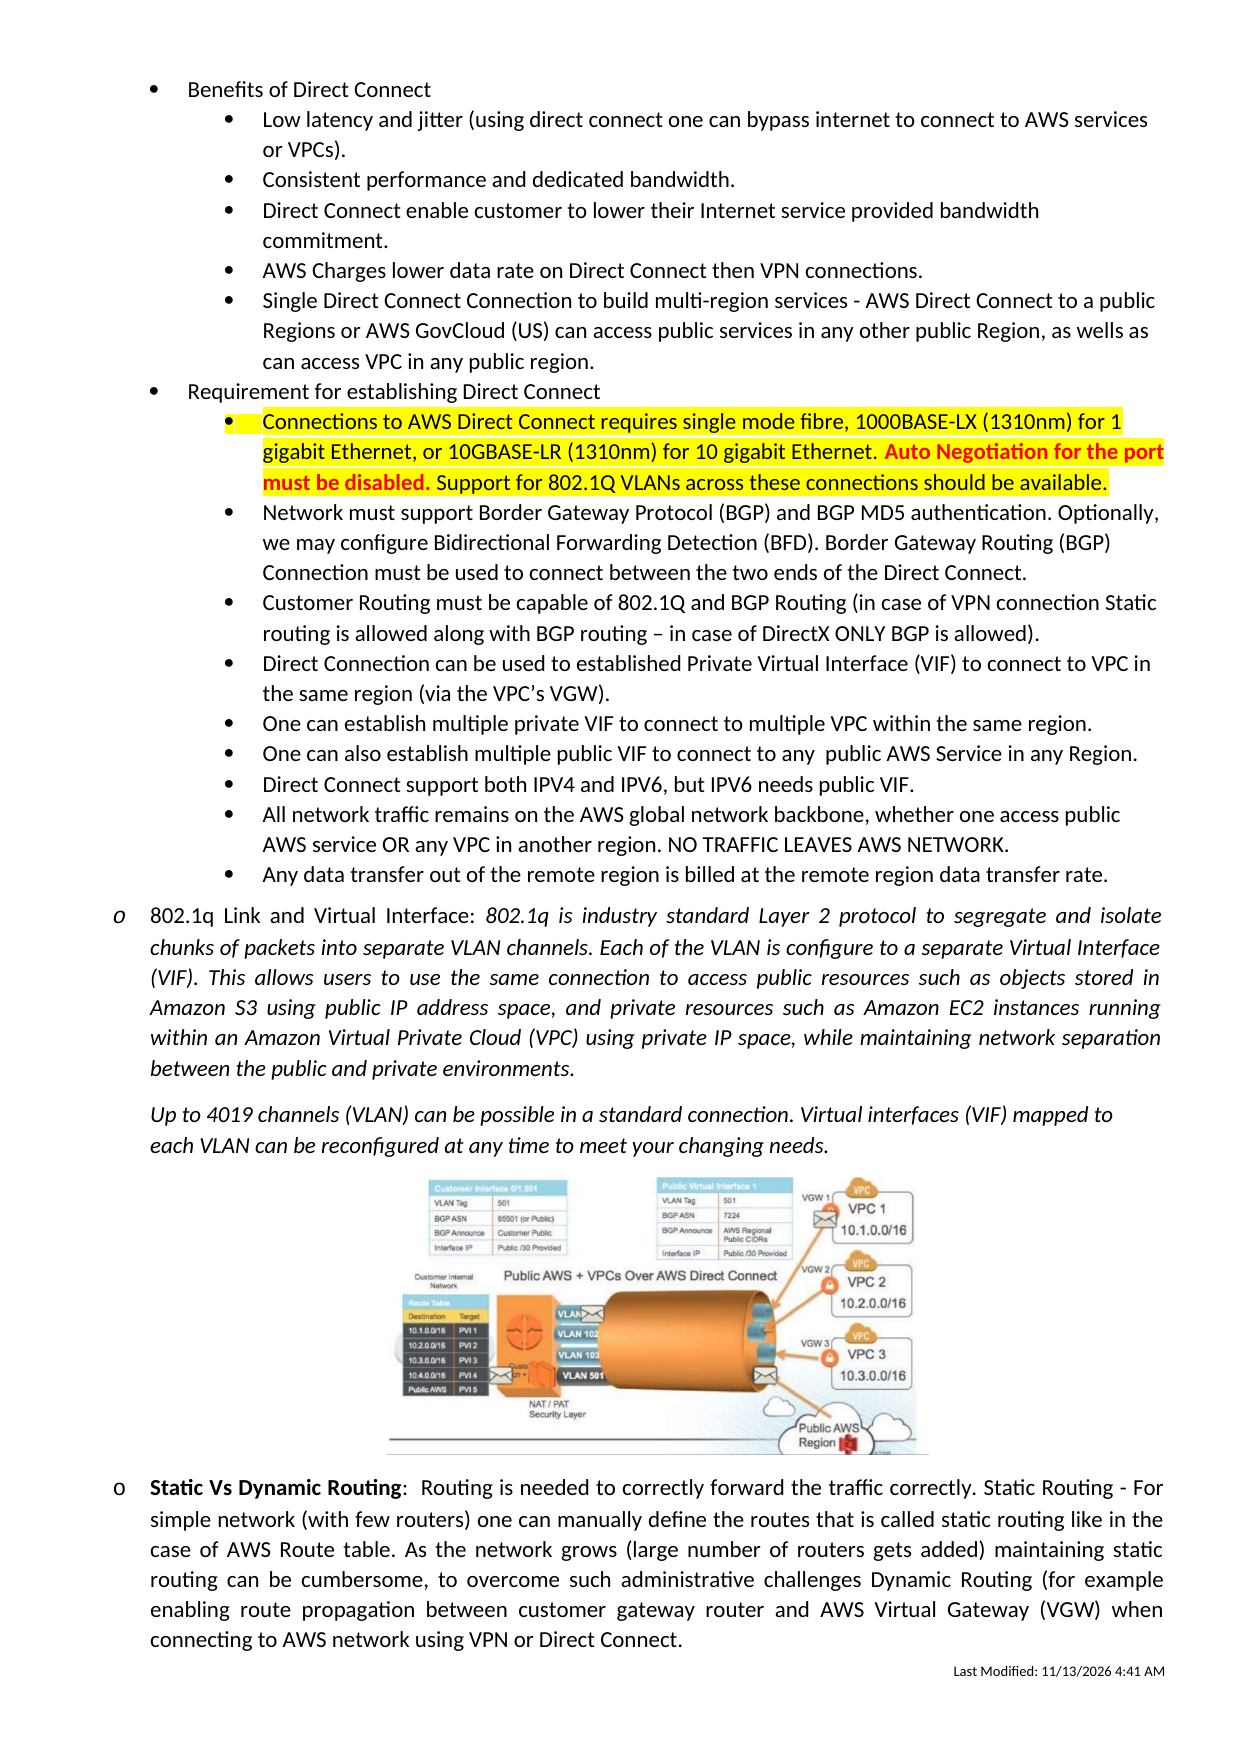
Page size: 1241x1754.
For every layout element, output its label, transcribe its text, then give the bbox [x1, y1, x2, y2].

list Static Vs Dynamic Routing: Routing is needed to correctly forward the traffic correctly. Static Routing - For simple network (with few routers) one can manually define the routes that is called static routing like in the case of AWS Route table. As the network grows (large number of routers gets added) maintaining static routing can be cumbersome, to overcome such administrative challenges Dynamic Routing (for example enabling route propagation between customer gateway router and AWS Virtual Gateway (VGW) when connecting to AWS network using VPN or Direct Connect. [112, 1473, 1165, 1654]
text Up to 4019 channels (VLAN) can be possible in a standard connection. Virtual interfaces (VIF) mapped to each VLAN can be reconfigured at any time to meet your changing needs. [150, 1101, 1165, 1159]
list Direct Connect enable customer to lower their Internet service provided bandwidth commitment. [225, 196, 1165, 254]
list All network traffic remains on the AWS global network backbone, whether one access public AWS service OR any VPC in another region. NO TRAFFIC LEAVES AWS NETWORK. [225, 800, 1165, 858]
list AWS Charges lower data rate on Direct Connect then VPN connections. [225, 256, 1165, 284]
list One can also establish multiple public VIF to connect to any public AWS Service in any Region. [225, 739, 1165, 768]
list Connections to AWS Direct Connect requires single mode fibre, 1000BASE-LX (1310nm) for 1 gigabit Ethernet, or 10GBASE-LR (1310nm) for 10 gigabit Ethernet. Auto Negotiation for the port must be disabled. Support for 802.1Q VLANs across these connections should be available. [225, 407, 1165, 496]
list One can establish multiple private VIF to connect to multiple VPC within the same region. [225, 709, 1165, 737]
list 802.1q Link and Virtual Interface: 802.1q is industry standard Layer 2 protocol to segregate and isolate chunks of packets into separate VLAN channels. Each of the VLAN is configure to a separate Virtual Interface (VIF). This allows users to use the same connection to access public resources such as objects stored in Amazon S3 using public IP address space, and private resources such as Amazon EC2 instances running within an Amazon Virtual Private Cloud (VPC) using private IP space, while maintaining network separation between the public and private environments. [112, 902, 1165, 1082]
picture [386, 1177, 929, 1455]
list Customer Routing must be capable of 802.1Q and BGP Routing (in case of VPN connection Static routing is allowed along with BGP routing – in case of DirectX ONLY BGP is allowed). [225, 588, 1165, 647]
list Direct Connect support both IPV4 and IPV6, but IPV6 needs public VIF. [225, 770, 1165, 798]
list Direct Connection can be used to established Private Virtual Interface (VIF) to connect to VPC in the same region (via the VPC’s VGW). [225, 649, 1165, 707]
list Any data transfer out of the remote region is billed at the remote region data transfer rate. [225, 860, 1165, 888]
list Requirement for establishing Direct Connect [150, 377, 1165, 405]
list Low latency and jitter (using direct connect one can bypass internet to connect to AWS services or VPCs). [225, 105, 1165, 163]
list Network must support Border Gateway Protocol (BGP) and BGP MD5 authentication. Optionally, we may configure Bidirectional Forwarding Detection (BFD). Border Gateway Routing (BGP) Connection must be used to connect between the two ends of the Direct Connect. [225, 498, 1165, 586]
list Benefits of Direct Connect [150, 75, 1165, 103]
list Single Direct Connect Connection to build multi-region services - AWS Direct Connect to a public Regions or AWS GovCloud (US) can access public services in any other public Region, as wells as can access VPC in any public region. [225, 286, 1165, 375]
list Consistent performance and dedicated bandwidth. [225, 166, 1165, 194]
